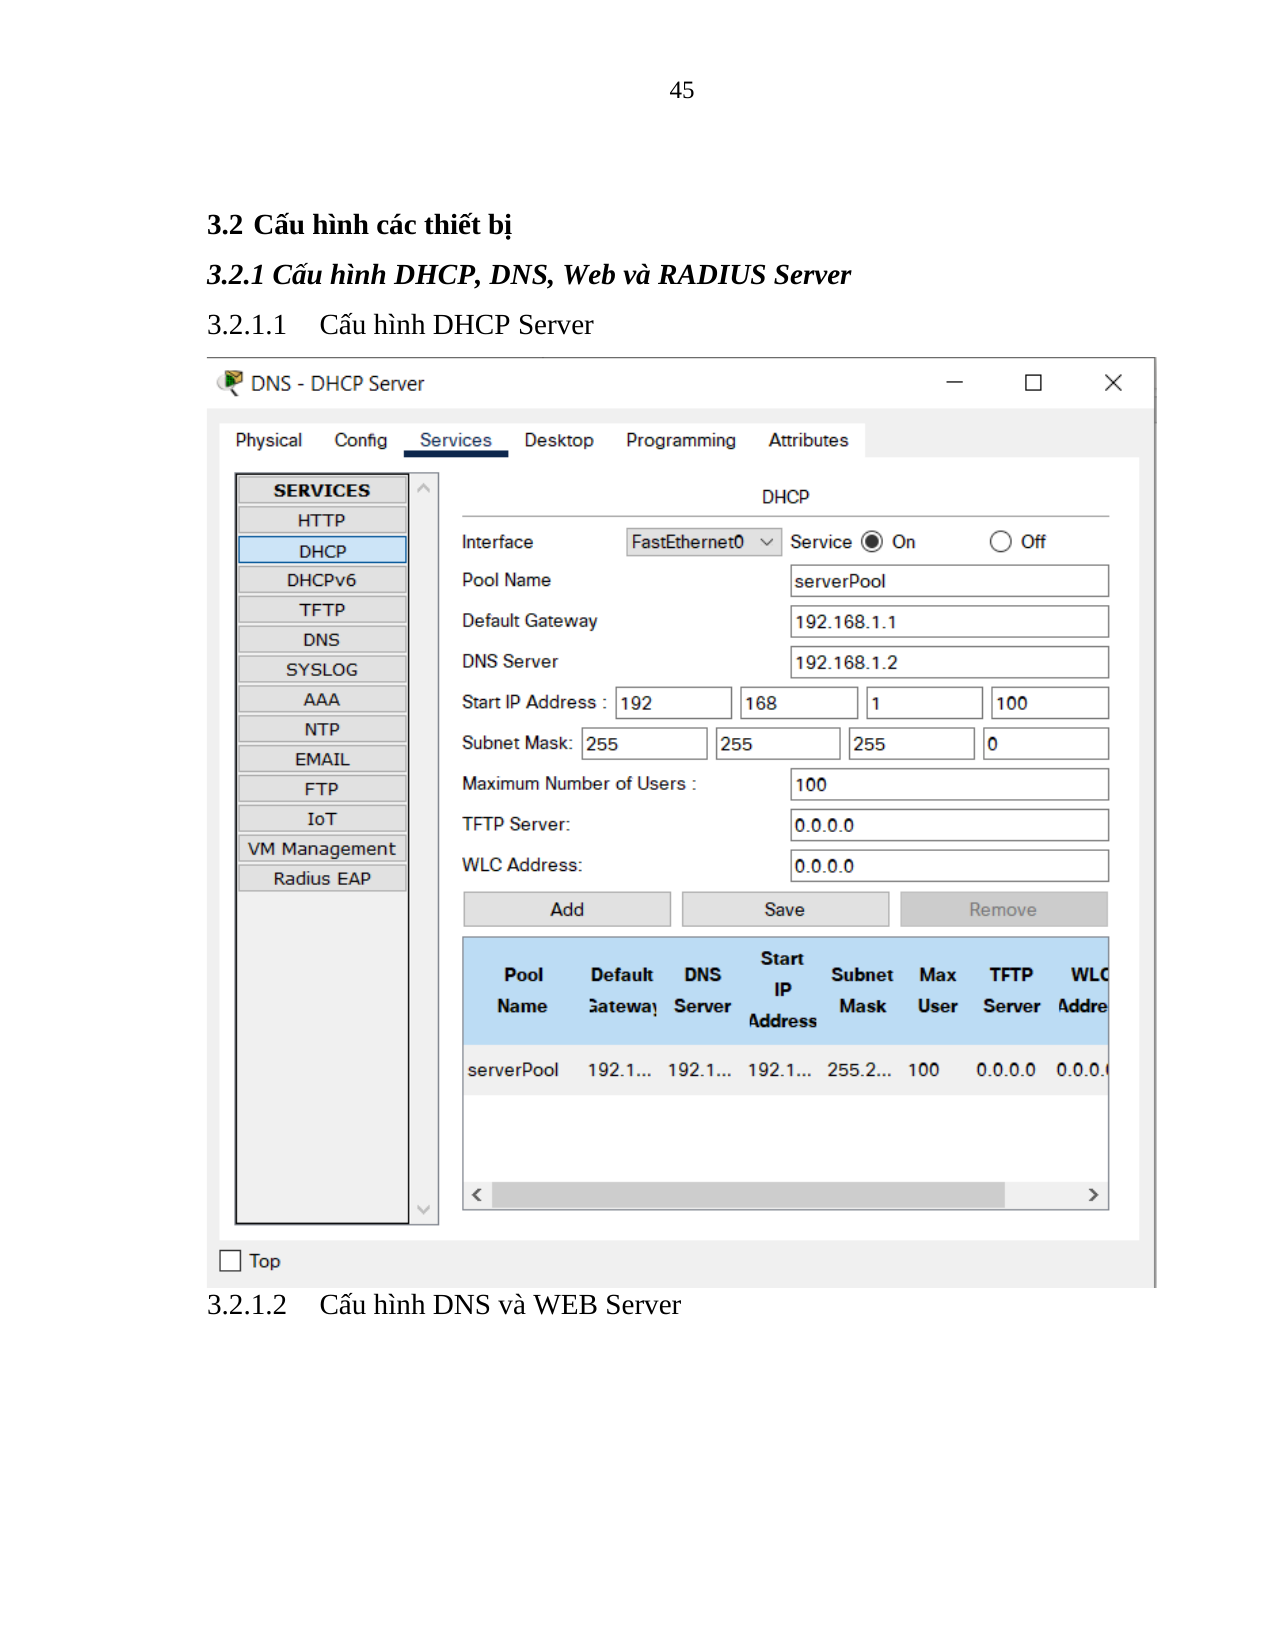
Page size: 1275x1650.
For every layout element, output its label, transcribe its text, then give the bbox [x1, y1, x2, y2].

text 3.2.1 Cấu hình DHCP, DNS, Web và RADIUS Server [207, 257, 1157, 291]
list Cấu hình DHCP Server [207, 307, 1157, 341]
list Cấu hình DNS và WEB Server [207, 1288, 1157, 1321]
list Cấu hình các thiết bị [207, 207, 1157, 240]
picture [206, 357, 1157, 1288]
